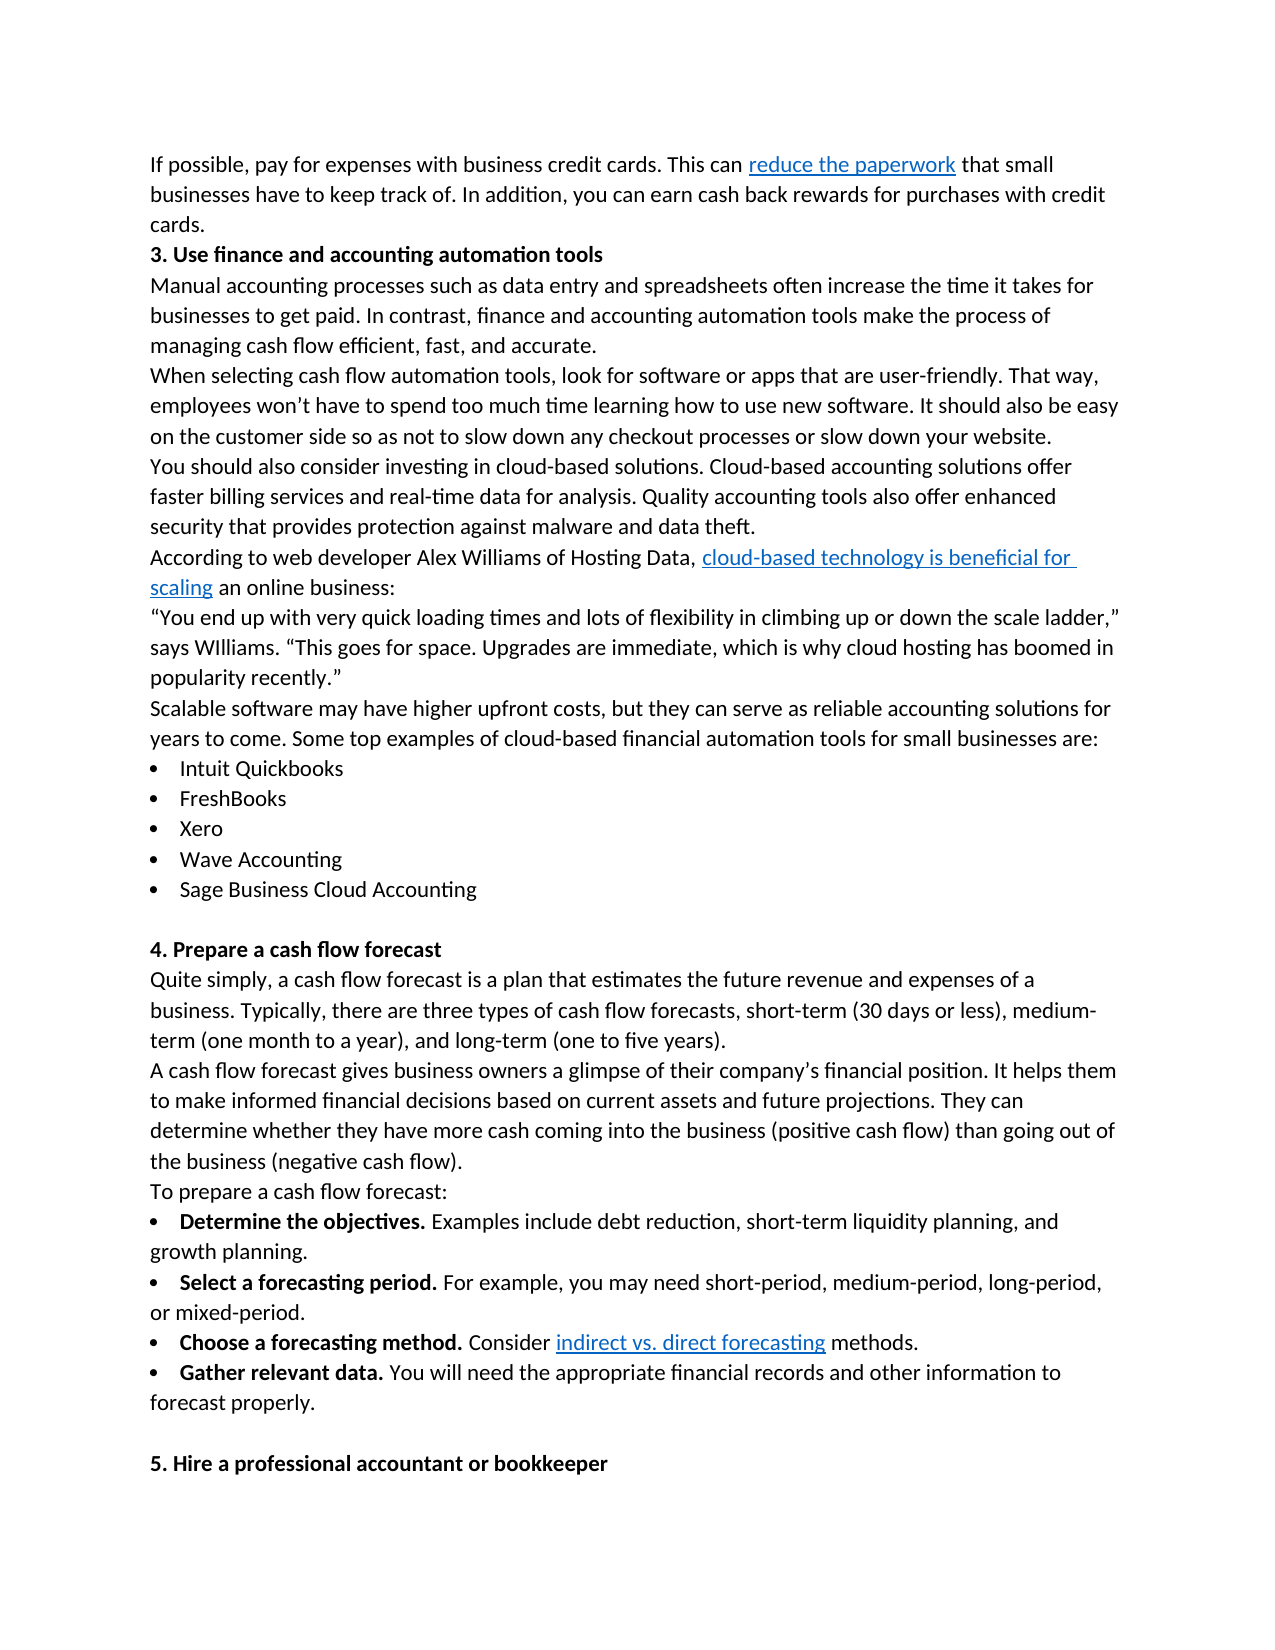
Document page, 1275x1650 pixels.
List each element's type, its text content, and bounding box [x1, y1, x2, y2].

list Gather relevant data. You will need the appropriate financial records and other information to forecast properly. [150, 1358, 1125, 1417]
list If possible, pay for expenses with business credit cards. This can reduce the paperwork that small businesses have to keep track of. In addition, you can earn cash back rewards for purchases with credit cards. [150, 150, 1125, 238]
list A cash flow forecast gives business owners a glimpse of their company’s financial position. It helps them to make informed financial decisions based on current assets and future projections. They can determine whether they have more cash coming into the business (positive cash flow) than going out of the business (negative cash flow). [150, 1056, 1125, 1175]
list Determine the objectives. Examples include debt reduction, short-term liquidity planning, and growth planning. [150, 1207, 1125, 1266]
list FreshBooks [150, 784, 1125, 812]
list Intuit Quickbooks [150, 754, 1125, 782]
list According to web developer Alex Williams of Hosting Data, cloud-based technology is beneficial for scaling an online business: [150, 543, 1125, 601]
list Sage Business Cloud Accounting [150, 875, 1125, 903]
list Select a forecasting period. For example, you may need short-period, medium-period, long-period, or mixed-period. [150, 1268, 1125, 1326]
list When selecting cash flow automation tools, look for software or apps that are user-friendly. That way, employees won’t have to spend too much time learning how to use new software. It should also be easy on the customer side so as not to slow down any checkout processes or slow down your website. [150, 361, 1125, 450]
list Scalable software may have higher upfront costs, but they can serve as reliable accounting solutions for years to come. Some top examples of cloud-based financial automation tools for small businesses are: [150, 694, 1125, 752]
list To prepare a cash flow forecast: [150, 1177, 1125, 1205]
list You should also consider investing in cloud-based solutions. Cloud-based accounting solutions offer faster billing services and real-time data for analysis. Quality accounting tools also offer enhanced security that provides protection against malware and data theft. [150, 452, 1125, 541]
list Choose a forecasting method. Consider indirect vs. direct forecasting methods. [150, 1328, 1125, 1356]
list Wave Accounting [150, 845, 1125, 873]
list 5. Hire a professional accountant or bookkeeper [150, 1449, 1125, 1477]
list Quite simply, a cash flow forecast is a plan that estimates the future revenue and expenses of a business. Typically, there are three types of cash flow forecasts, short-term (30 days or less), medium-term (one month to a year), and long-term (one to five years). [150, 966, 1125, 1054]
list Xero [150, 814, 1125, 843]
list 4. Prepare a cash flow forecast [150, 935, 1125, 963]
list Manual accounting processes such as data entry and spreadsheets often increase the time it takes for businesses to get paid. In contrast, finance and accounting automation tools make the process of managing cash flow efficient, fast, and accurate. [150, 271, 1125, 359]
list “You end up with very quick loading times and lots of flexibility in climbing up or down the scale ladder,” says WIlliams. “This goes for space. Upgrades are immediate, which is why cloud hosting has boomed in popularity recently.” [150, 603, 1125, 692]
list 3. Use finance and accounting automation tools [150, 241, 1125, 269]
